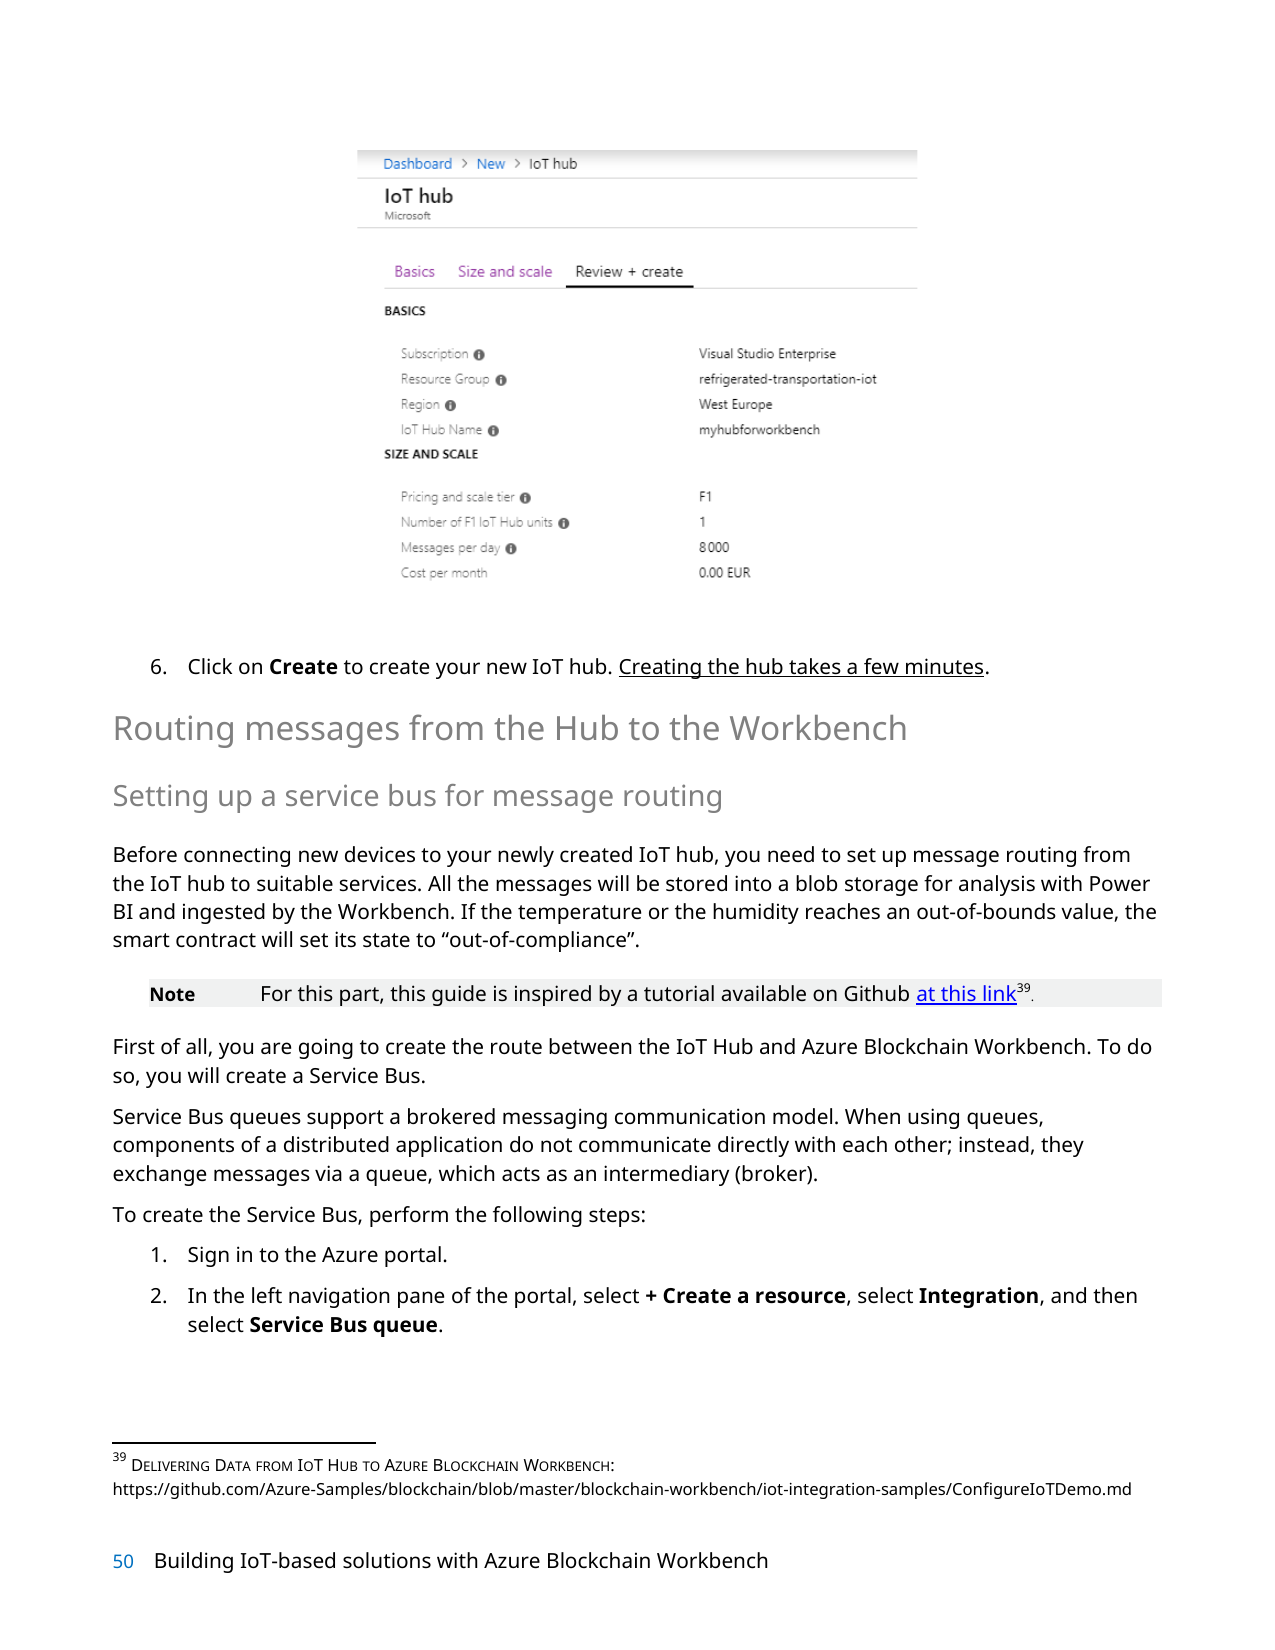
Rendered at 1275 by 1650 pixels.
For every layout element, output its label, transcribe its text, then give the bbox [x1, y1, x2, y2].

list Sign in to the Azure portal. [150, 1241, 1162, 1269]
text To create the Service Bus, perform the following steps: [112, 1200, 1162, 1228]
list In the left navigation pane of the portal, select + Create a resource, select Integration, and then select Service Bus queue. [150, 1282, 1162, 1338]
subtitle Setting up a service bus for message routing [112, 776, 1162, 815]
subtitle Routing messages from the Hub to the Workbench [112, 705, 1162, 751]
text First of all, you are going to create the route between the IoT Hub and Azure Blockchain Workbench. To do so, you will create a Service Bus. [112, 1032, 1162, 1089]
list Click on Create to create your new IoT hub. Creating the hub takes a few minutes. [150, 652, 1162, 680]
text Service Bus queues support a brokered messaging communication model. When using queues, components of a distributed application do not communicate directly with each other; instead, they exchange messages via a queue, which acts as an intermediary (broker). [112, 1102, 1162, 1187]
picture [357, 150, 918, 627]
text Before connecting new devices to your newly created IoT hub, you need to set up message routing from the IoT hub to suitable services. All the messages will be stored into a blob storage for analysis with Power BI and ingested by the Workbench. If the temperature or the humidity reaches an out-of-bounds value, the smart contract will set its state to “out-of-compliance”. [112, 840, 1162, 954]
text Note For this part, this guide is inspired by a tutorial available on Github at this link. [149, 979, 1162, 1007]
